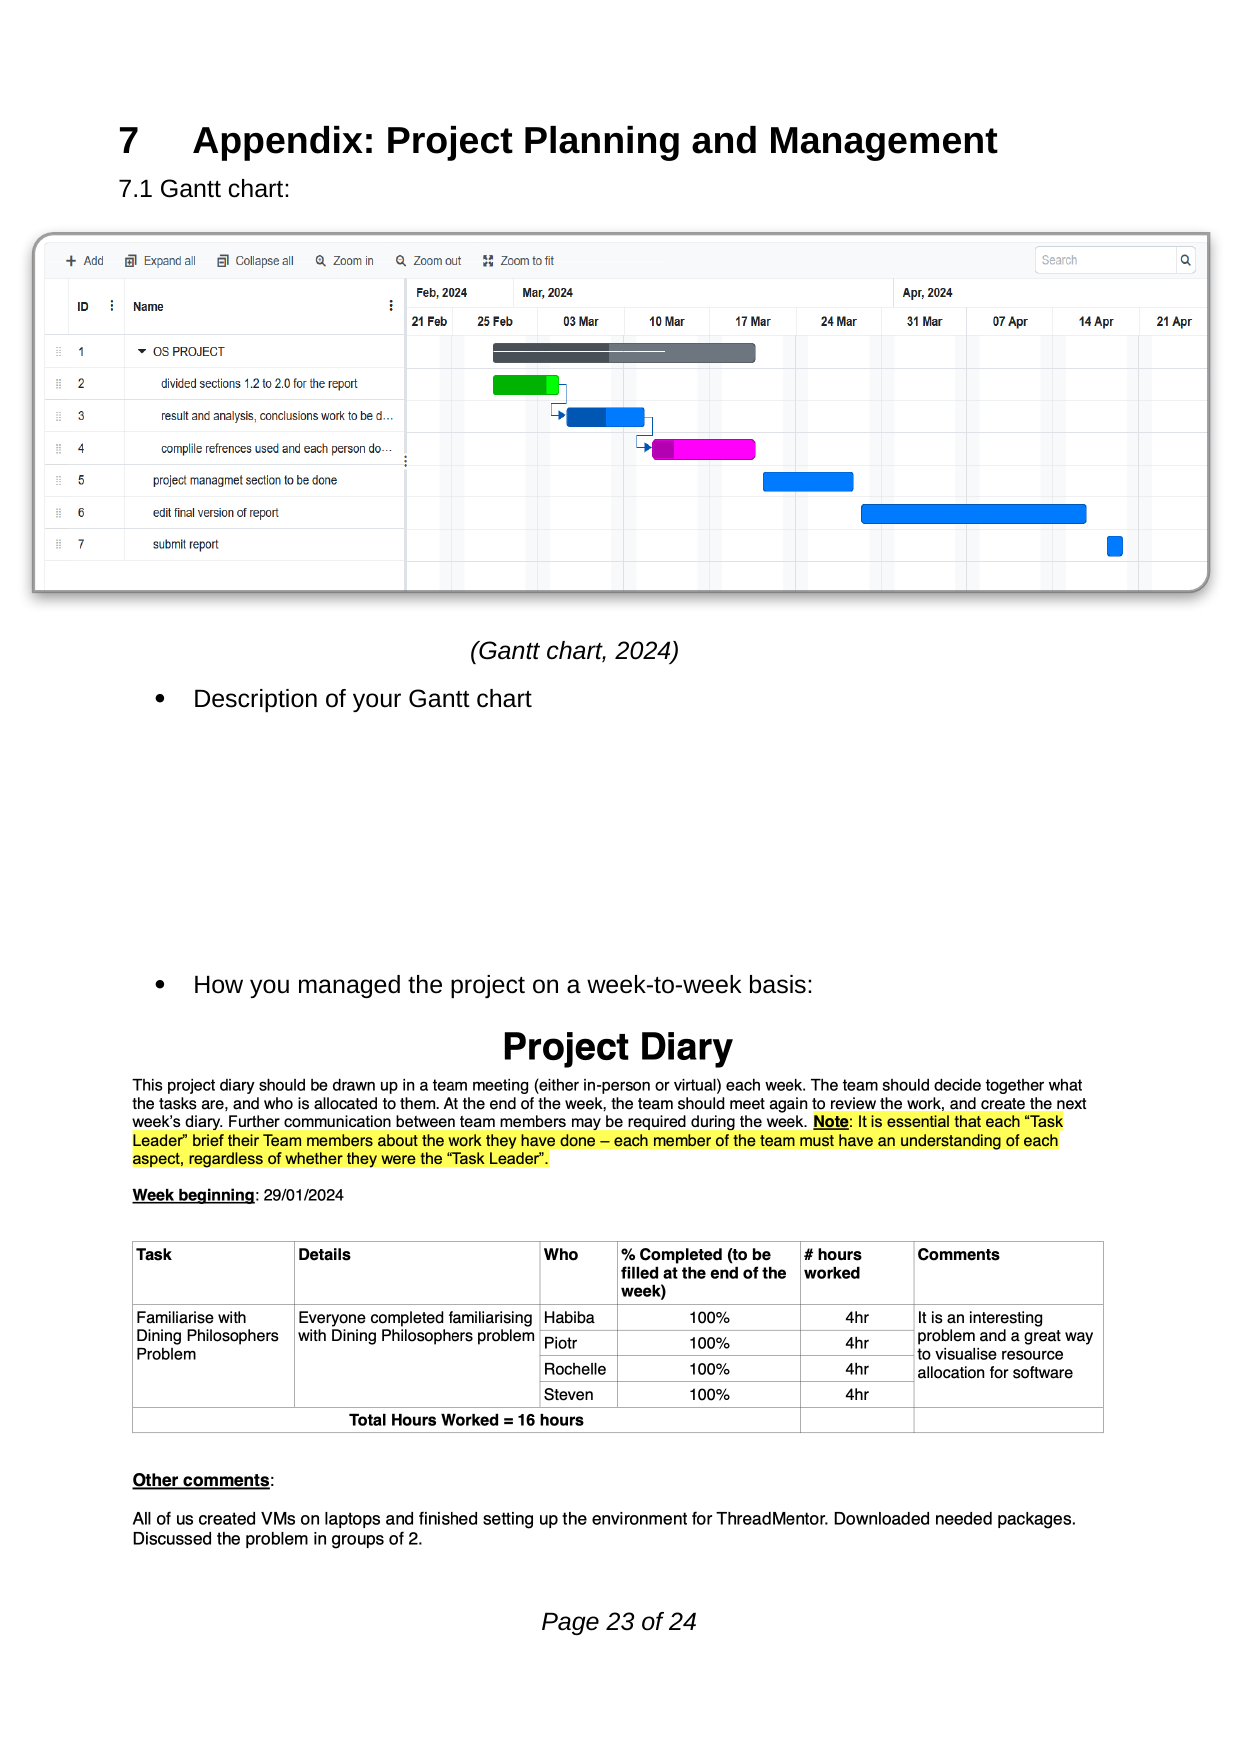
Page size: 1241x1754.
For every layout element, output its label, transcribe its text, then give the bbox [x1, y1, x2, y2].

text 7.1 Gantt chart: [118, 174, 1122, 202]
picture [36, 236, 1207, 590]
subtitle Appendix: Project Planning and Management [118, 118, 1122, 161]
text (Gantt chart, 2024) [29, 636, 1122, 665]
list Description of your Gantt chart [156, 684, 1122, 713]
picture [118, 1017, 1123, 1558]
list How you managed the project on a week-to-week basis: [156, 969, 1122, 998]
